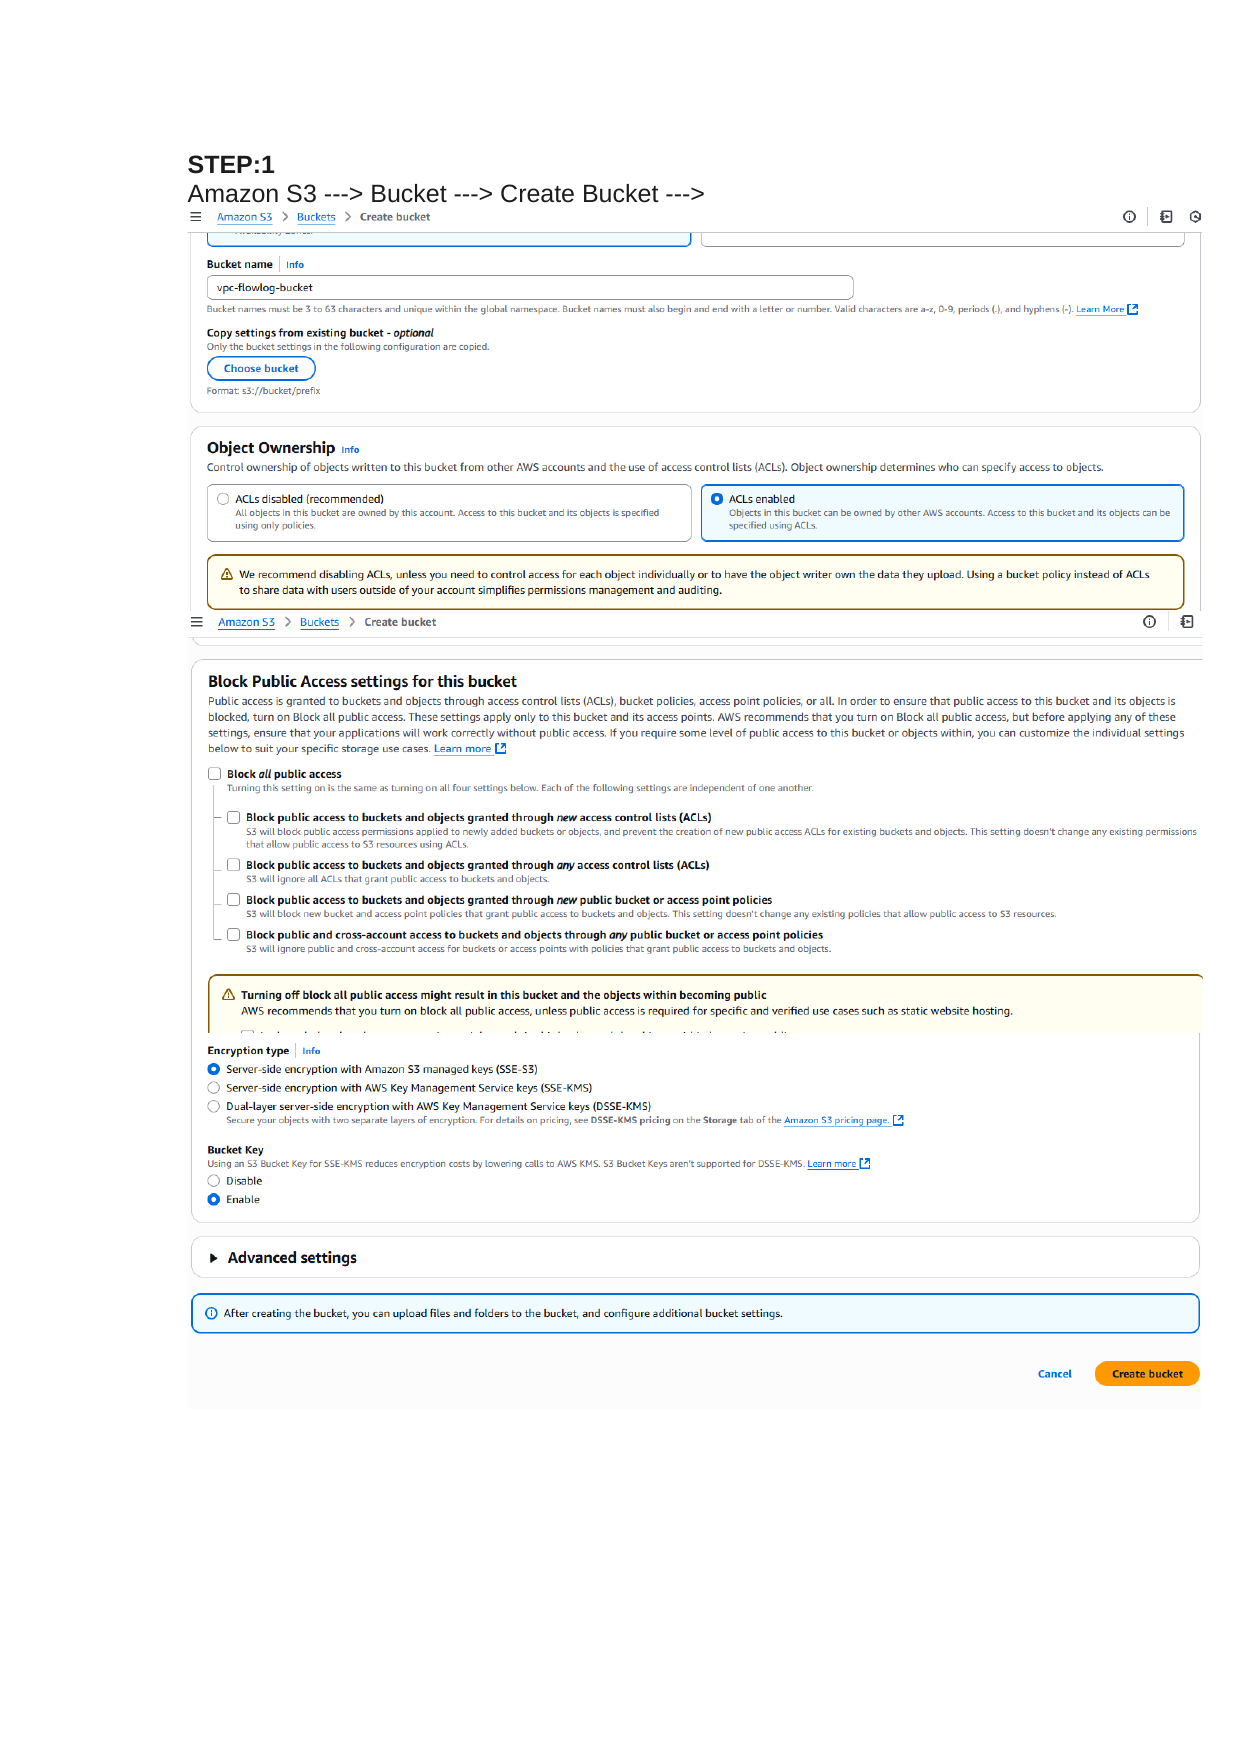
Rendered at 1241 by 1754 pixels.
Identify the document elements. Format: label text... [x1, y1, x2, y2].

list Amazon S3 ---> Bucket ---> Create Bucket ---> [187, 229, 1053, 257]
list STEP:1 [187, 200, 1053, 229]
list Configure VPC flow logs and store the logs in s3 [187, 150, 1053, 179]
picture [187, 257, 1203, 1459]
